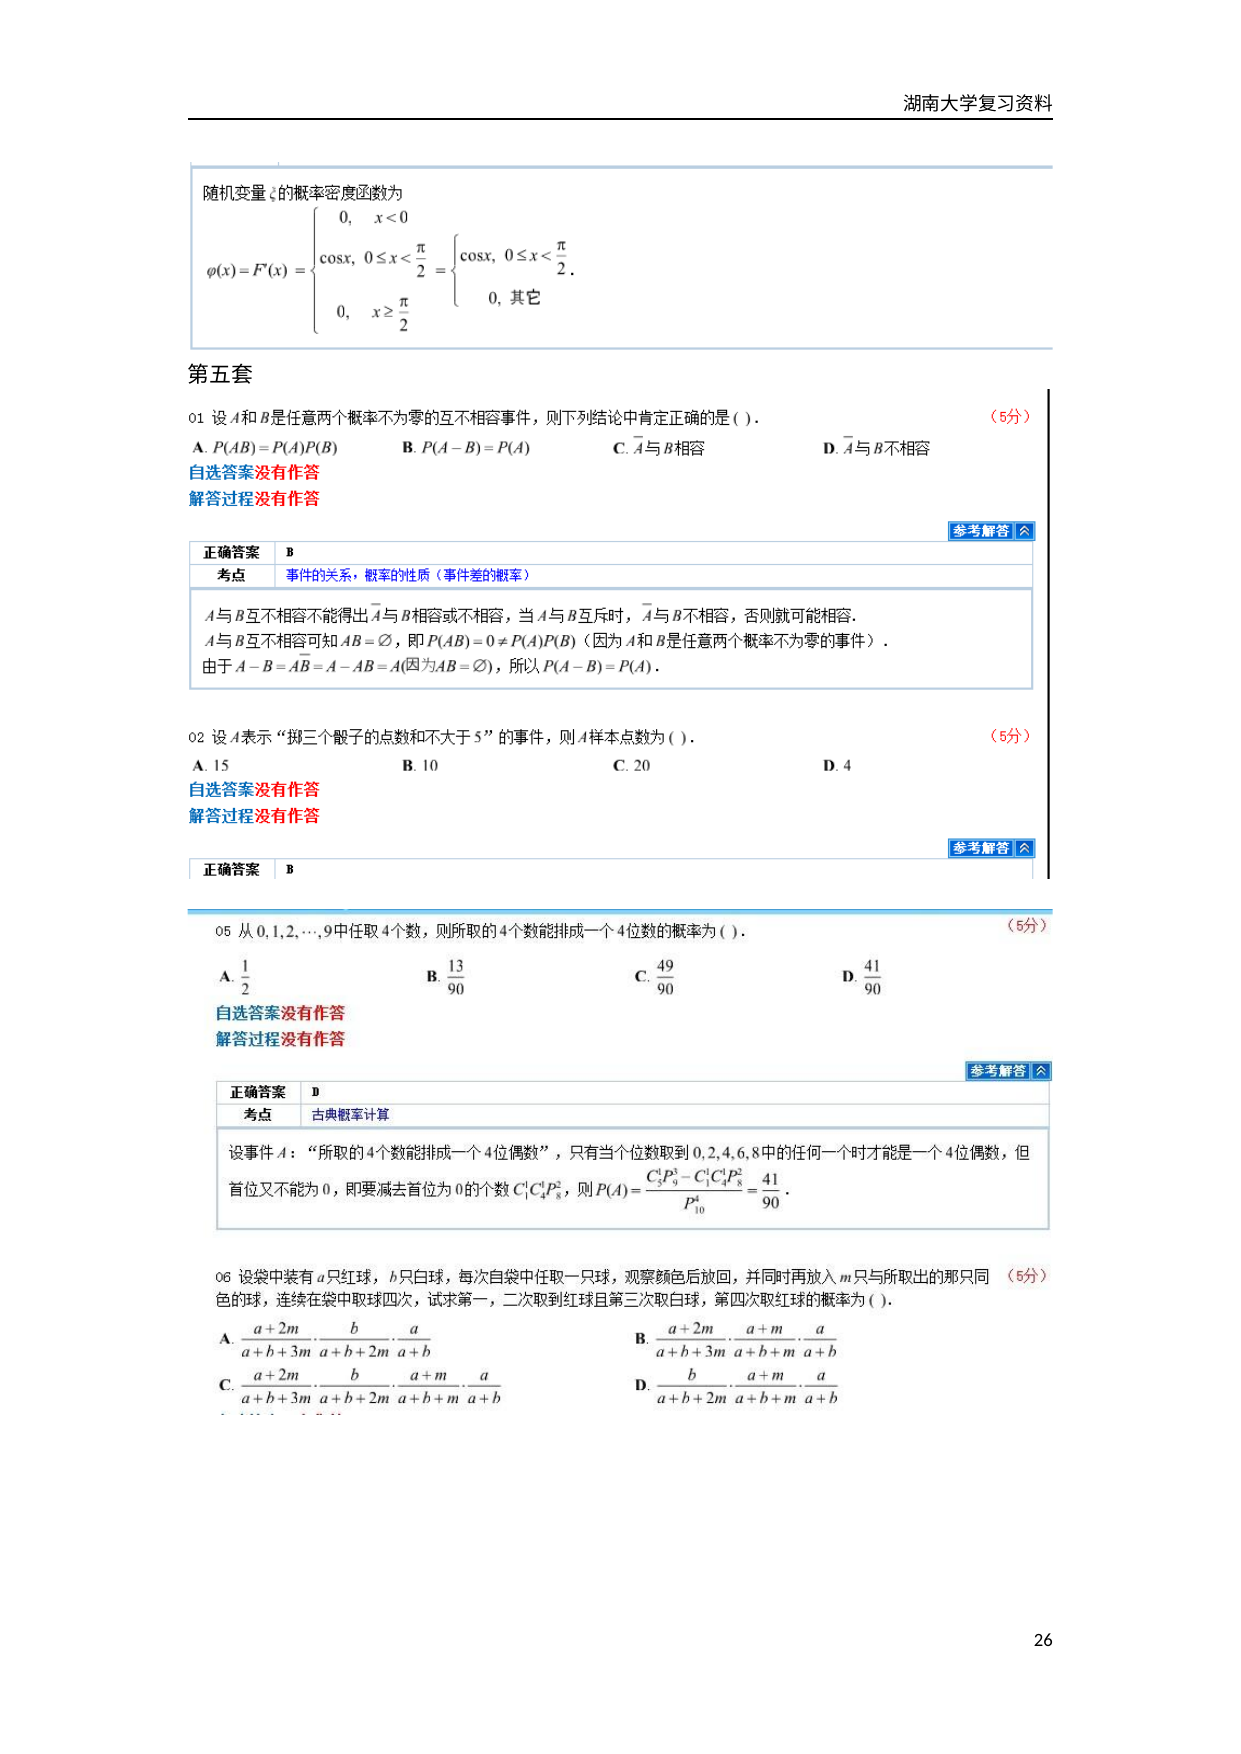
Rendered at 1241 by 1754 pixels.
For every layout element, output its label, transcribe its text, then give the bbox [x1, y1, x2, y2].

picture [187, 909, 1053, 1415]
picture [187, 389, 1053, 879]
picture [187, 162, 1053, 352]
text 第五套 [187, 357, 1053, 389]
